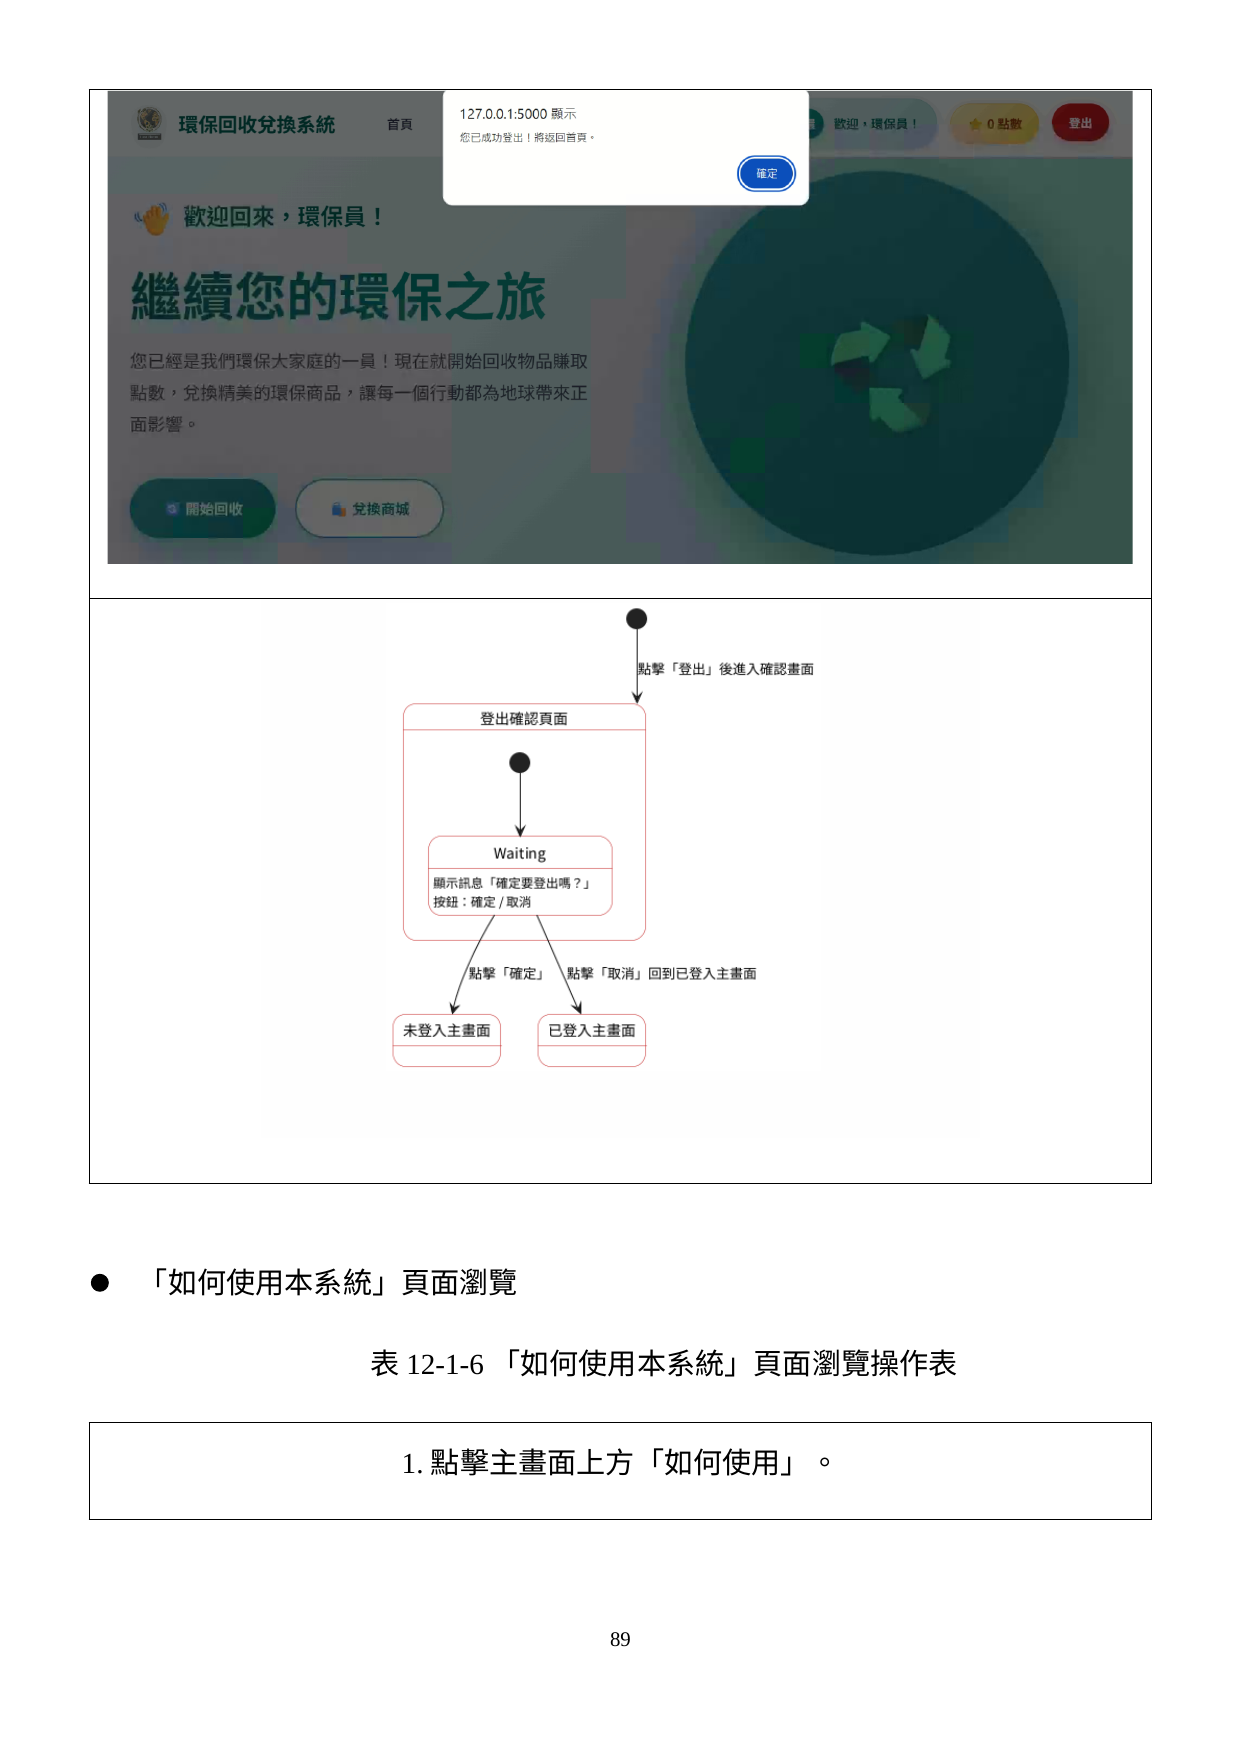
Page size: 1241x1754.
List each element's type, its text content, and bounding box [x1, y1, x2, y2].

picture [260, 599, 980, 1138]
table_header 1. 點擊主畫面上方「如何使用」。 [90, 1423, 1151, 1519]
table_cell [90, 90, 1151, 598]
list 「如何使用本系統」頁面瀏覽 [89, 1243, 1152, 1318]
picture [107, 90, 1133, 564]
list 表 12-1-6 「如何使用本系統」頁面瀏覽操作表 [176, 1324, 1152, 1399]
table_cell [90, 599, 1151, 1183]
